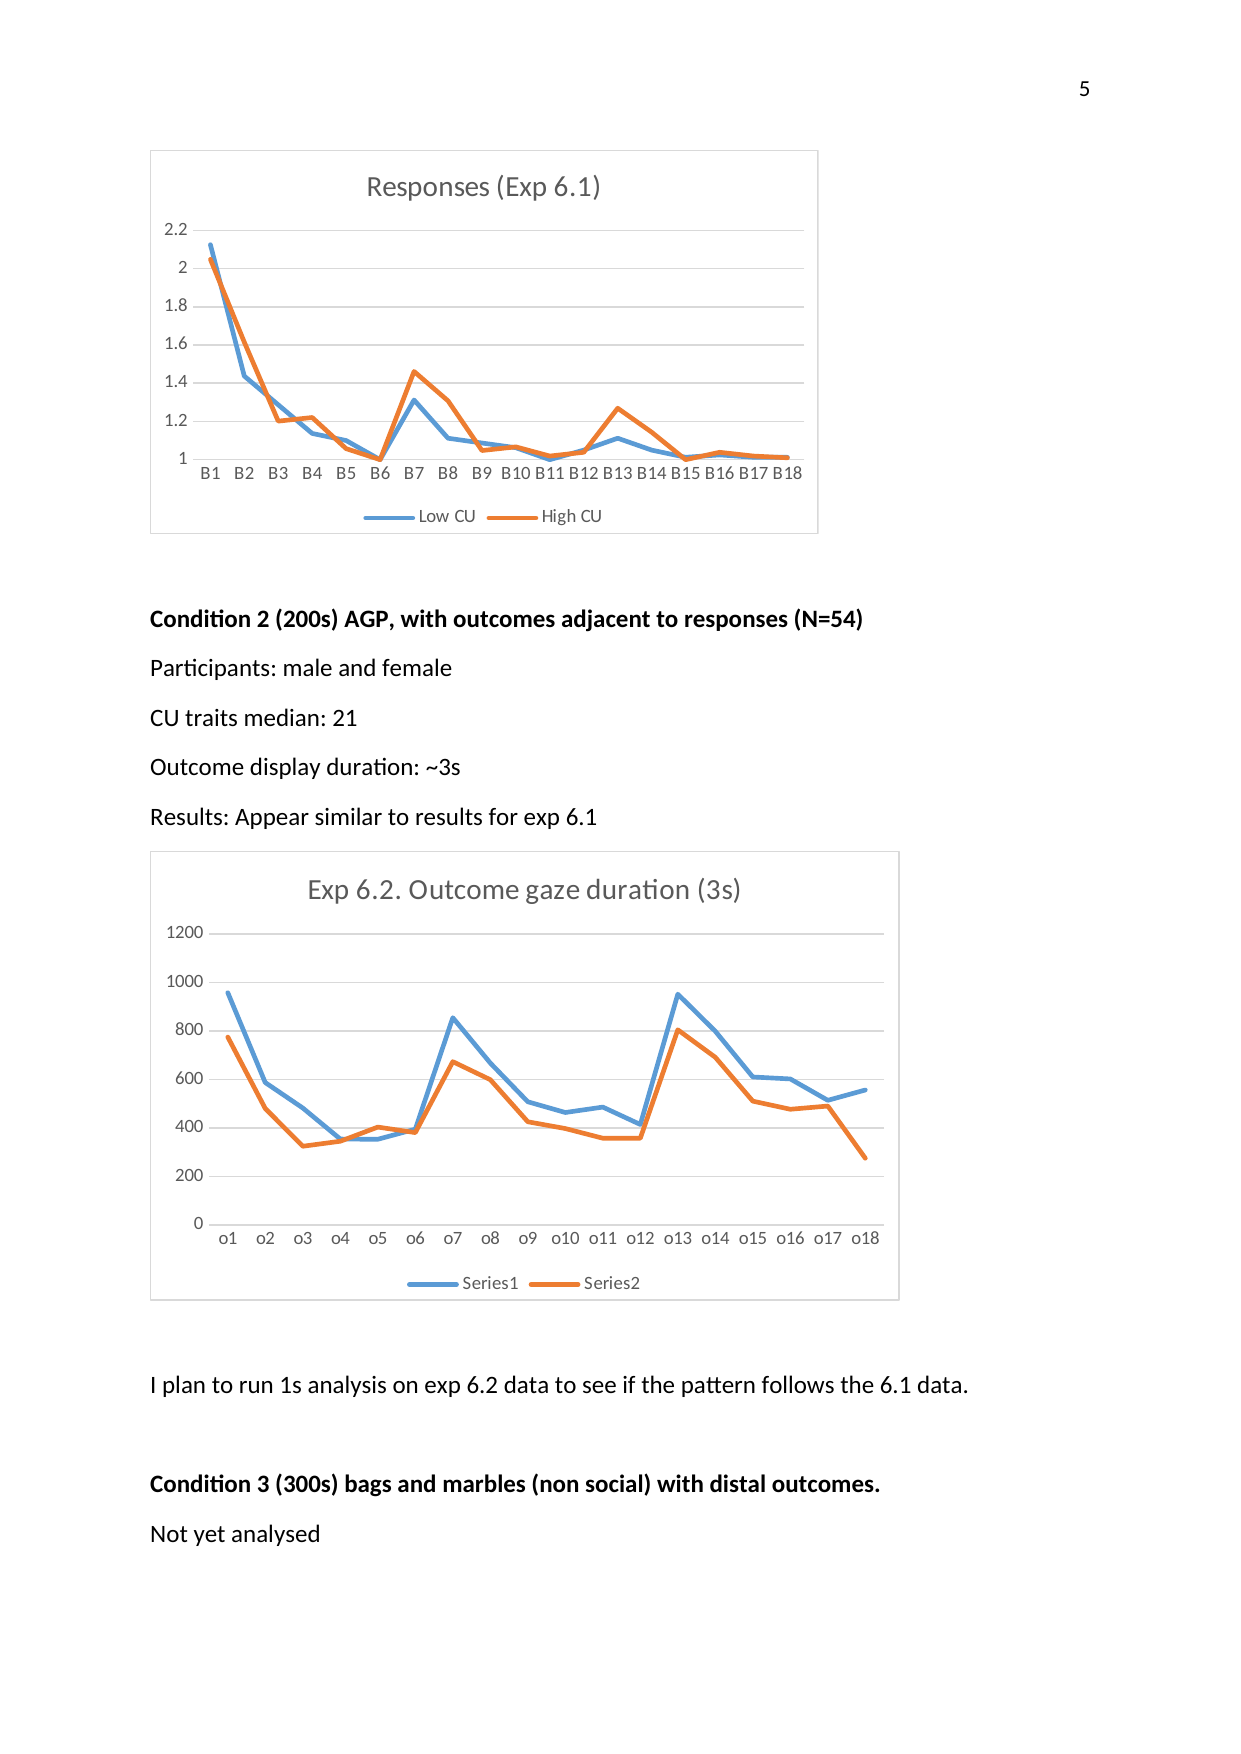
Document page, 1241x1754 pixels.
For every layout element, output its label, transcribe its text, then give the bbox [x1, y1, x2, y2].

text Not yet analysed [150, 1518, 1090, 1548]
text Participants: male and female [150, 652, 1090, 683]
text Outcome display duration: ~3s [150, 752, 1090, 782]
text Results: Appear similar to results for exp 6.1 [150, 801, 1090, 832]
text CU traits median: 21 [150, 702, 1090, 732]
text Condition 2 (200s) AGP, with outcomes adjacent to responses (N=54) [150, 603, 1090, 633]
text I plan to run 1s analysis on exp 6.2 data to see if the pattern follows the 6.1 data. [150, 1369, 1090, 1400]
text Condition 3 (300s) bags and marbles (non social) with distal outcomes. [150, 1468, 1090, 1499]
